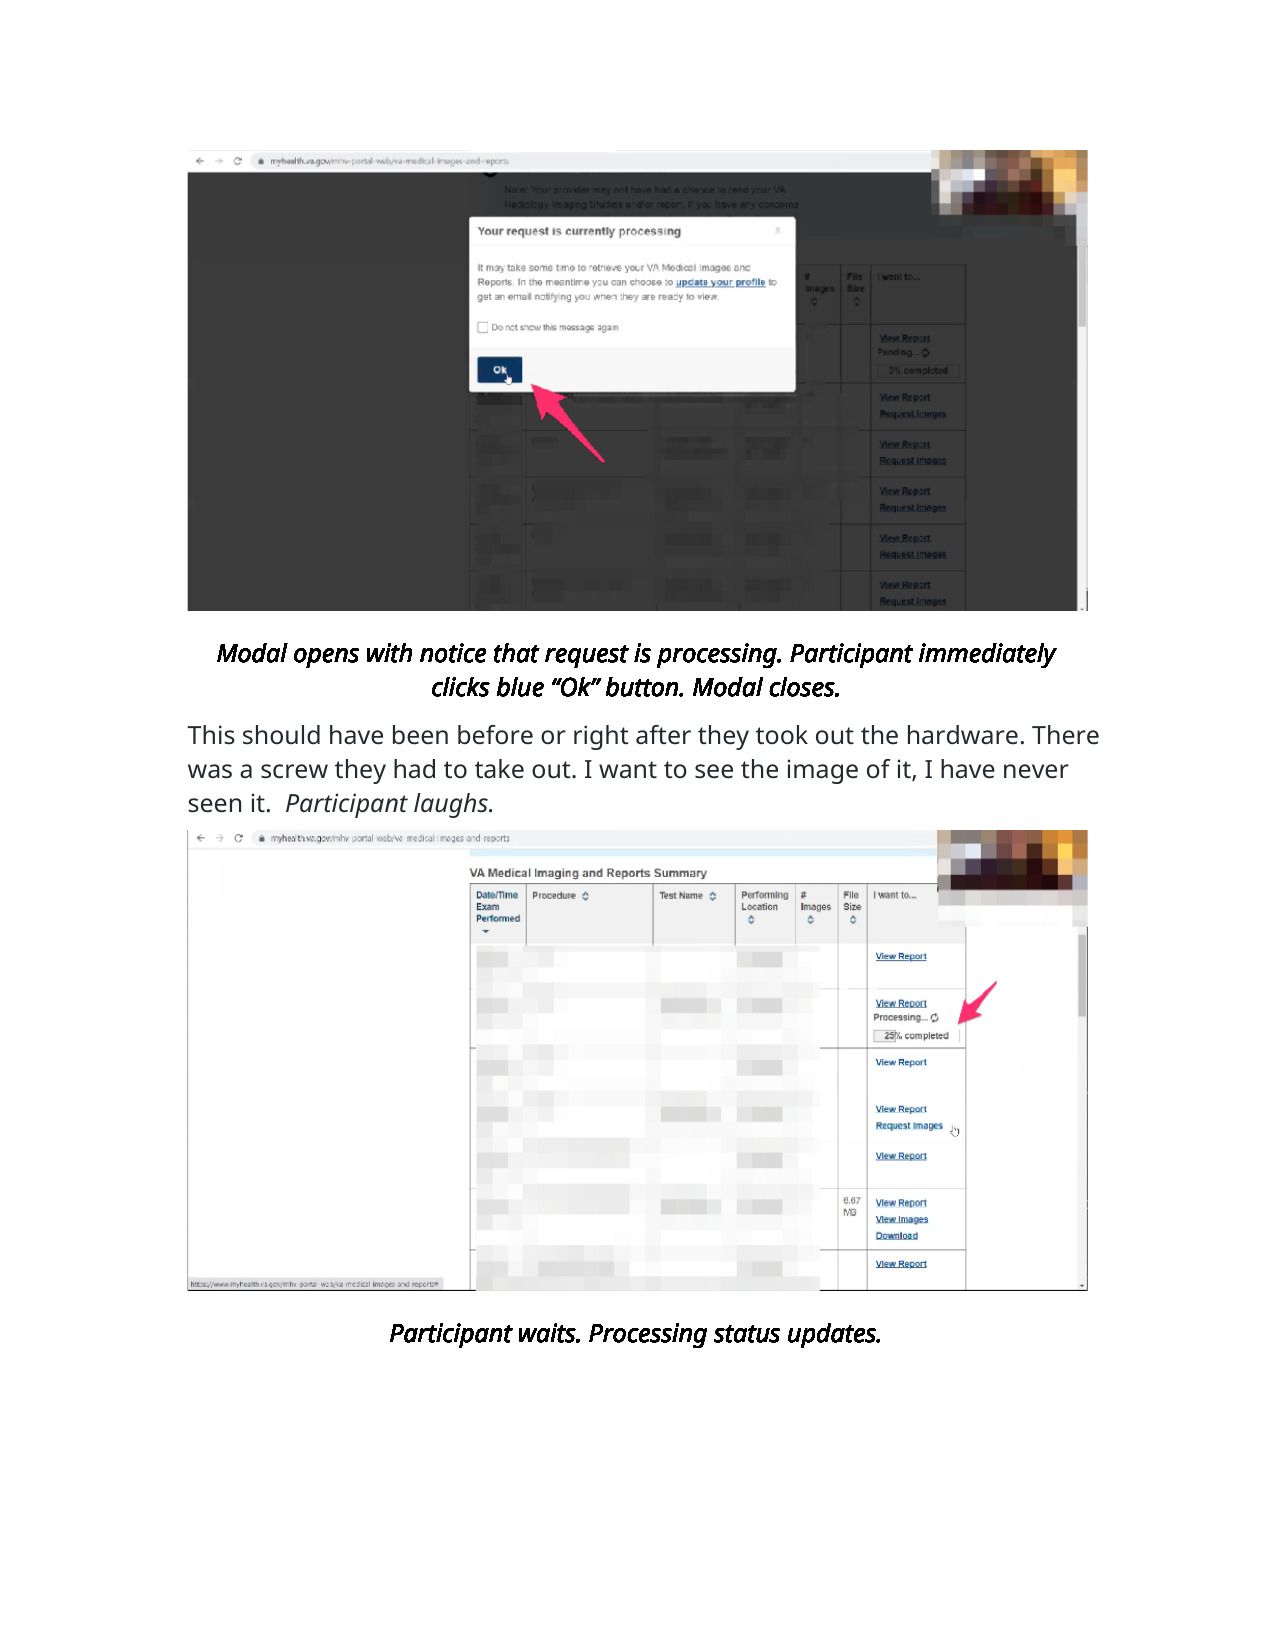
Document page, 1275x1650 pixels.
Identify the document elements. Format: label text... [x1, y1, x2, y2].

picture [187, 830, 1088, 1291]
picture [187, 150, 1088, 611]
text This should have been before or right after they took out the hardware. There was a screw they had to take out. I want to see the image of it, I have never seen it. Participant laughs. [187, 717, 1125, 819]
